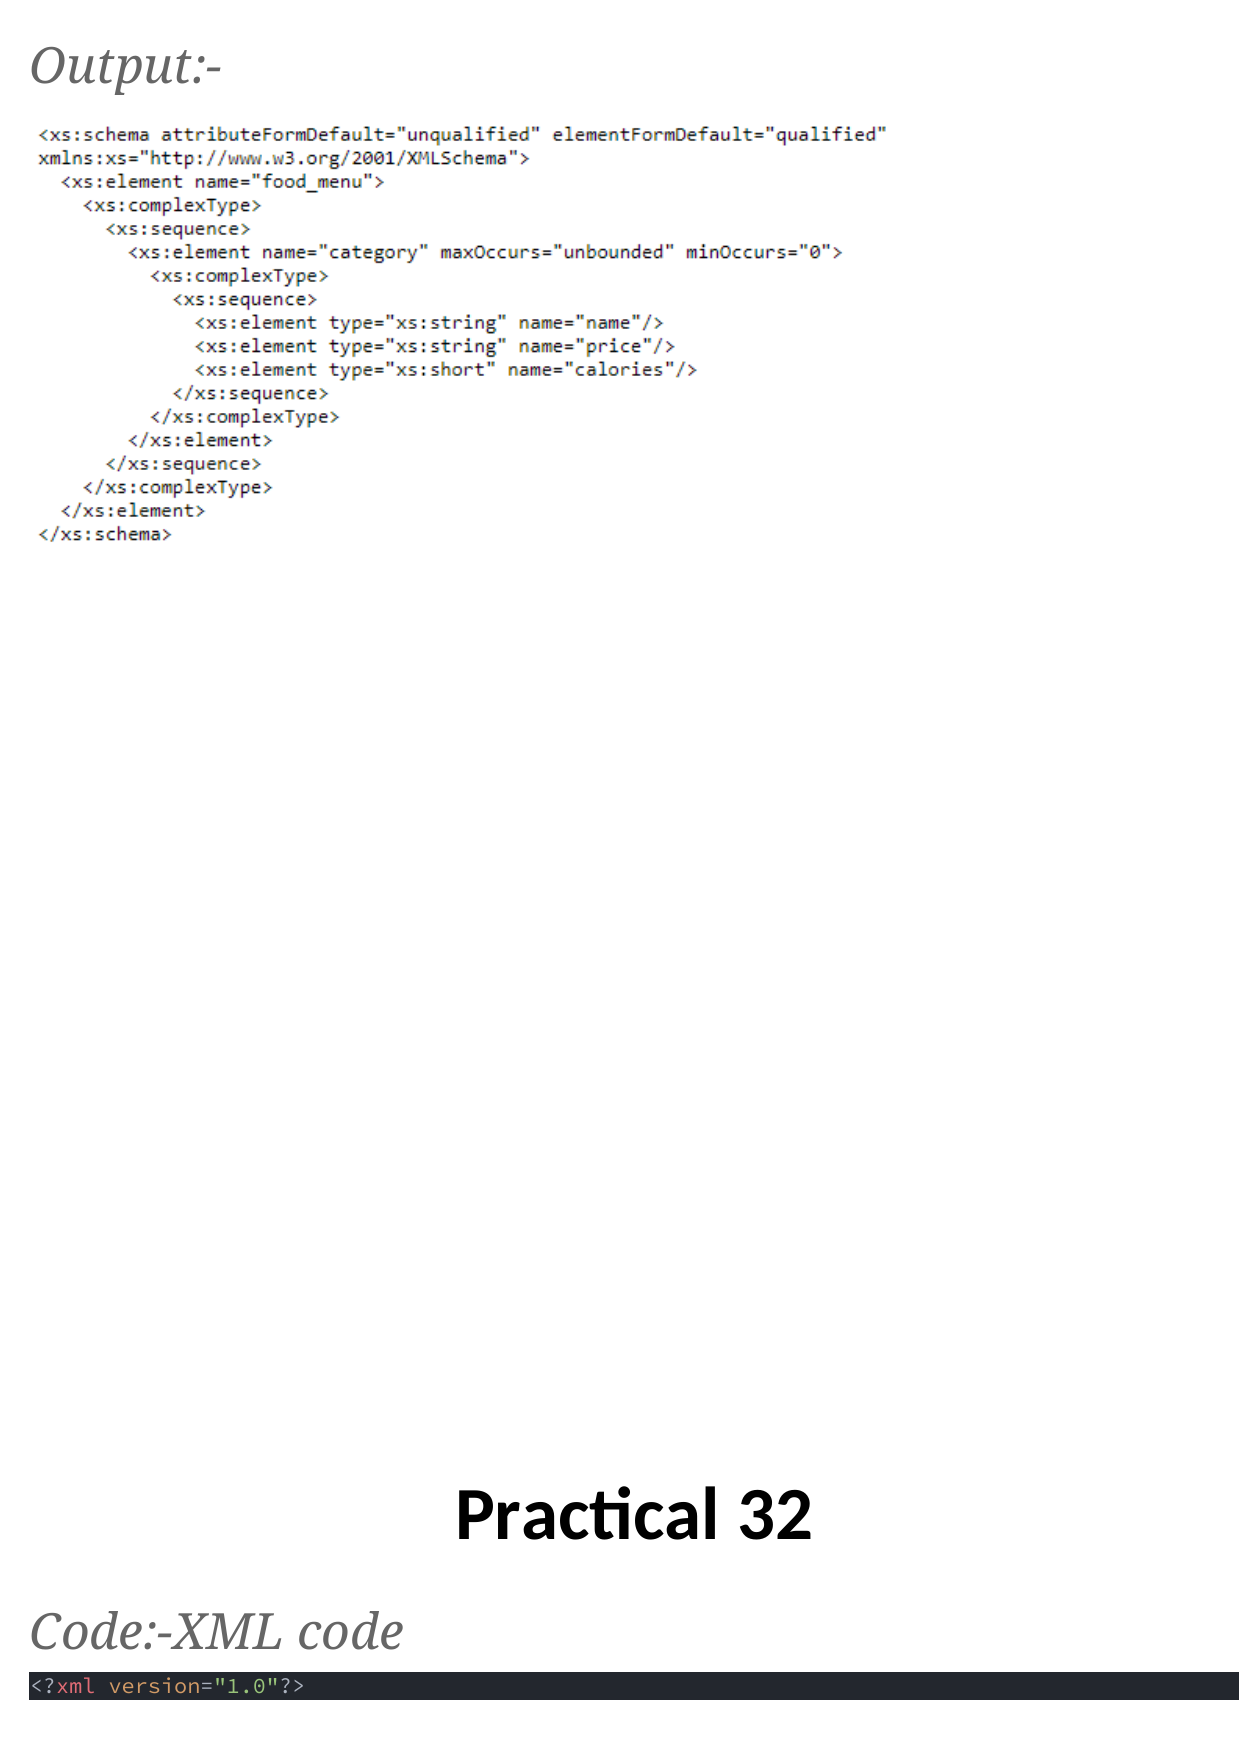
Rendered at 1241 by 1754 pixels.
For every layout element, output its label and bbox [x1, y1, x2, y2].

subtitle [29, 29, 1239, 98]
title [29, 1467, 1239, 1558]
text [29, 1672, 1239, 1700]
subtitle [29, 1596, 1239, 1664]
picture [29, 106, 1086, 683]
